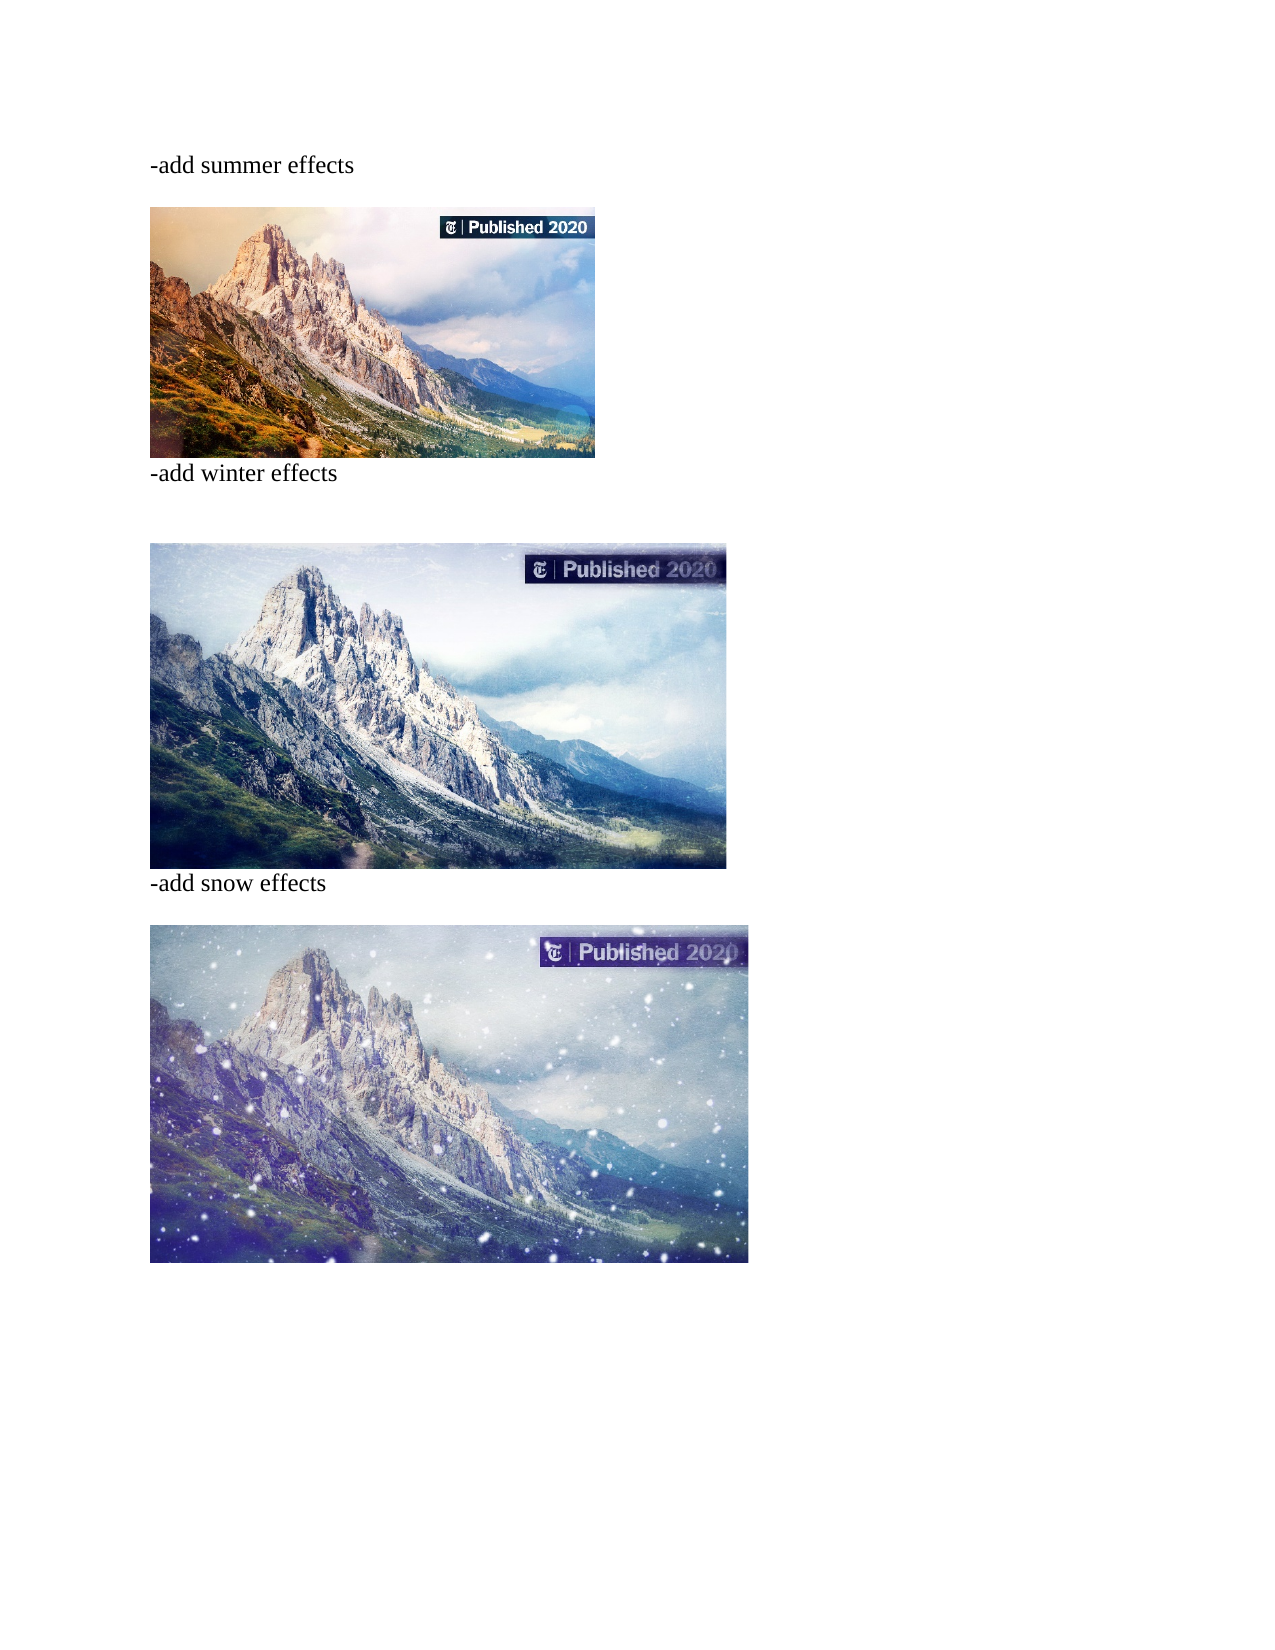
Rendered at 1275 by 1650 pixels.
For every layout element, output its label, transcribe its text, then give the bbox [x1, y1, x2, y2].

picture [150, 207, 595, 458]
text -add snow effects [150, 868, 1125, 897]
text -add winter effects [150, 458, 1125, 486]
picture [150, 543, 727, 869]
picture [150, 925, 749, 1263]
text -add summer effects [150, 150, 1125, 179]
